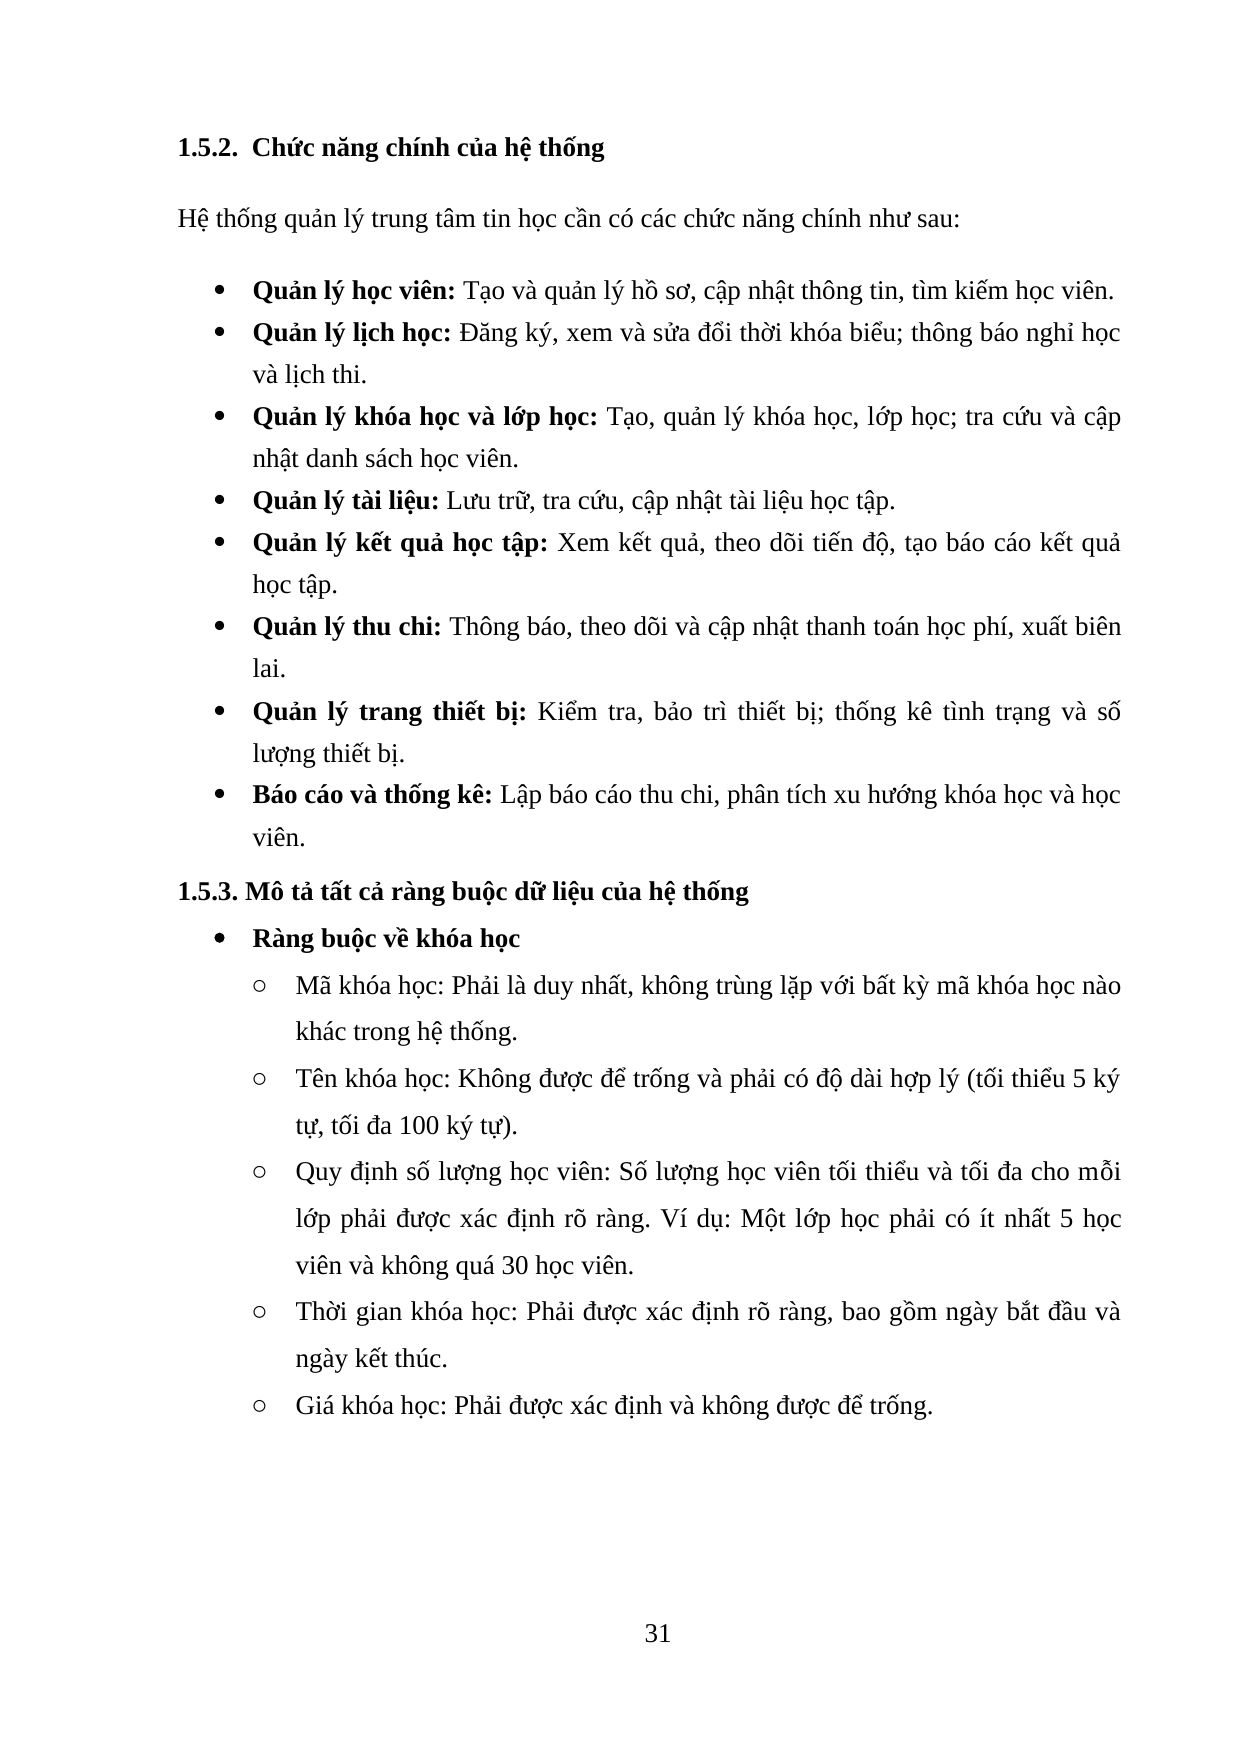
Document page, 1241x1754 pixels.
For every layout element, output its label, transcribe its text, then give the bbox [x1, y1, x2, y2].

list Quản lý tài liệu: Lưu trữ, tra cứu, cập nhật tài liệu học tập. [215, 484, 1122, 516]
list Ràng buộc về khóa học [215, 922, 1122, 953]
list Thời gian khóa học: Phải được xác định rõ ràng, bao gồm ngày bắt đầu và ngày kết thúc. [251, 1295, 1122, 1373]
list Quản lý lịch học: Đăng ký, xem và sửa đổi thời khóa biểu; thông báo nghỉ học và lịch thi. [215, 316, 1122, 389]
list Quản lý khóa học và lớp học: Tạo, quản lý khóa học, lớp học; tra cứu và cập nhật danh sách học viên. [215, 400, 1122, 473]
list Quản lý thu chi: Thông báo, theo dõi và cập nhật thanh toán học phí, xuất biên lai. [215, 611, 1122, 684]
list Giá khóa học: Phải được xác định và không được để trống. [251, 1389, 1122, 1420]
list Quy định số lượng học viên: Số lượng học viên tối thiểu và tối đa cho mỗi lớp phải được xác định rõ ràng. Ví dụ: Một lớp học phải có ít nhất 5 học viên và không quá 30 học viên. [251, 1155, 1122, 1280]
list Tên khóa học: Không được để trống và phải có độ dài hợp lý (tối thiểu 5 ký tự, tối đa 100 ký tự). [251, 1062, 1122, 1140]
text Hệ thống quản lý trung tâm tin học cần có các chức năng chính như sau: [177, 202, 1122, 233]
subtitle 1.5.3. Mô tả tất cả ràng buộc dữ liệu của hệ thống [177, 875, 1112, 906]
list Quản lý học viên: Tạo và quản lý hồ sơ, cập nhật thông tin, tìm kiếm học viên. [215, 274, 1122, 305]
list Báo cáo và thống kê: Lập báo cáo thu chi, phân tích xu hướng khóa học và học viên. [215, 779, 1122, 852]
subtitle 1.5.2. Chức năng chính của hệ thống [177, 131, 1112, 162]
list Quản lý trang thiết bị: Kiểm tra, bảo trì thiết bị; thống kê tình trạng và số lượng thiết bị. [215, 694, 1122, 768]
list Quản lý kết quả học tập: Xem kết quả, theo dõi tiến độ, tạo báo cáo kết quả học tập. [215, 526, 1122, 600]
list Mã khóa học: Phải là duy nhất, không trùng lặp với bất kỳ mã khóa học nào khác trong hệ thống. [251, 969, 1122, 1047]
